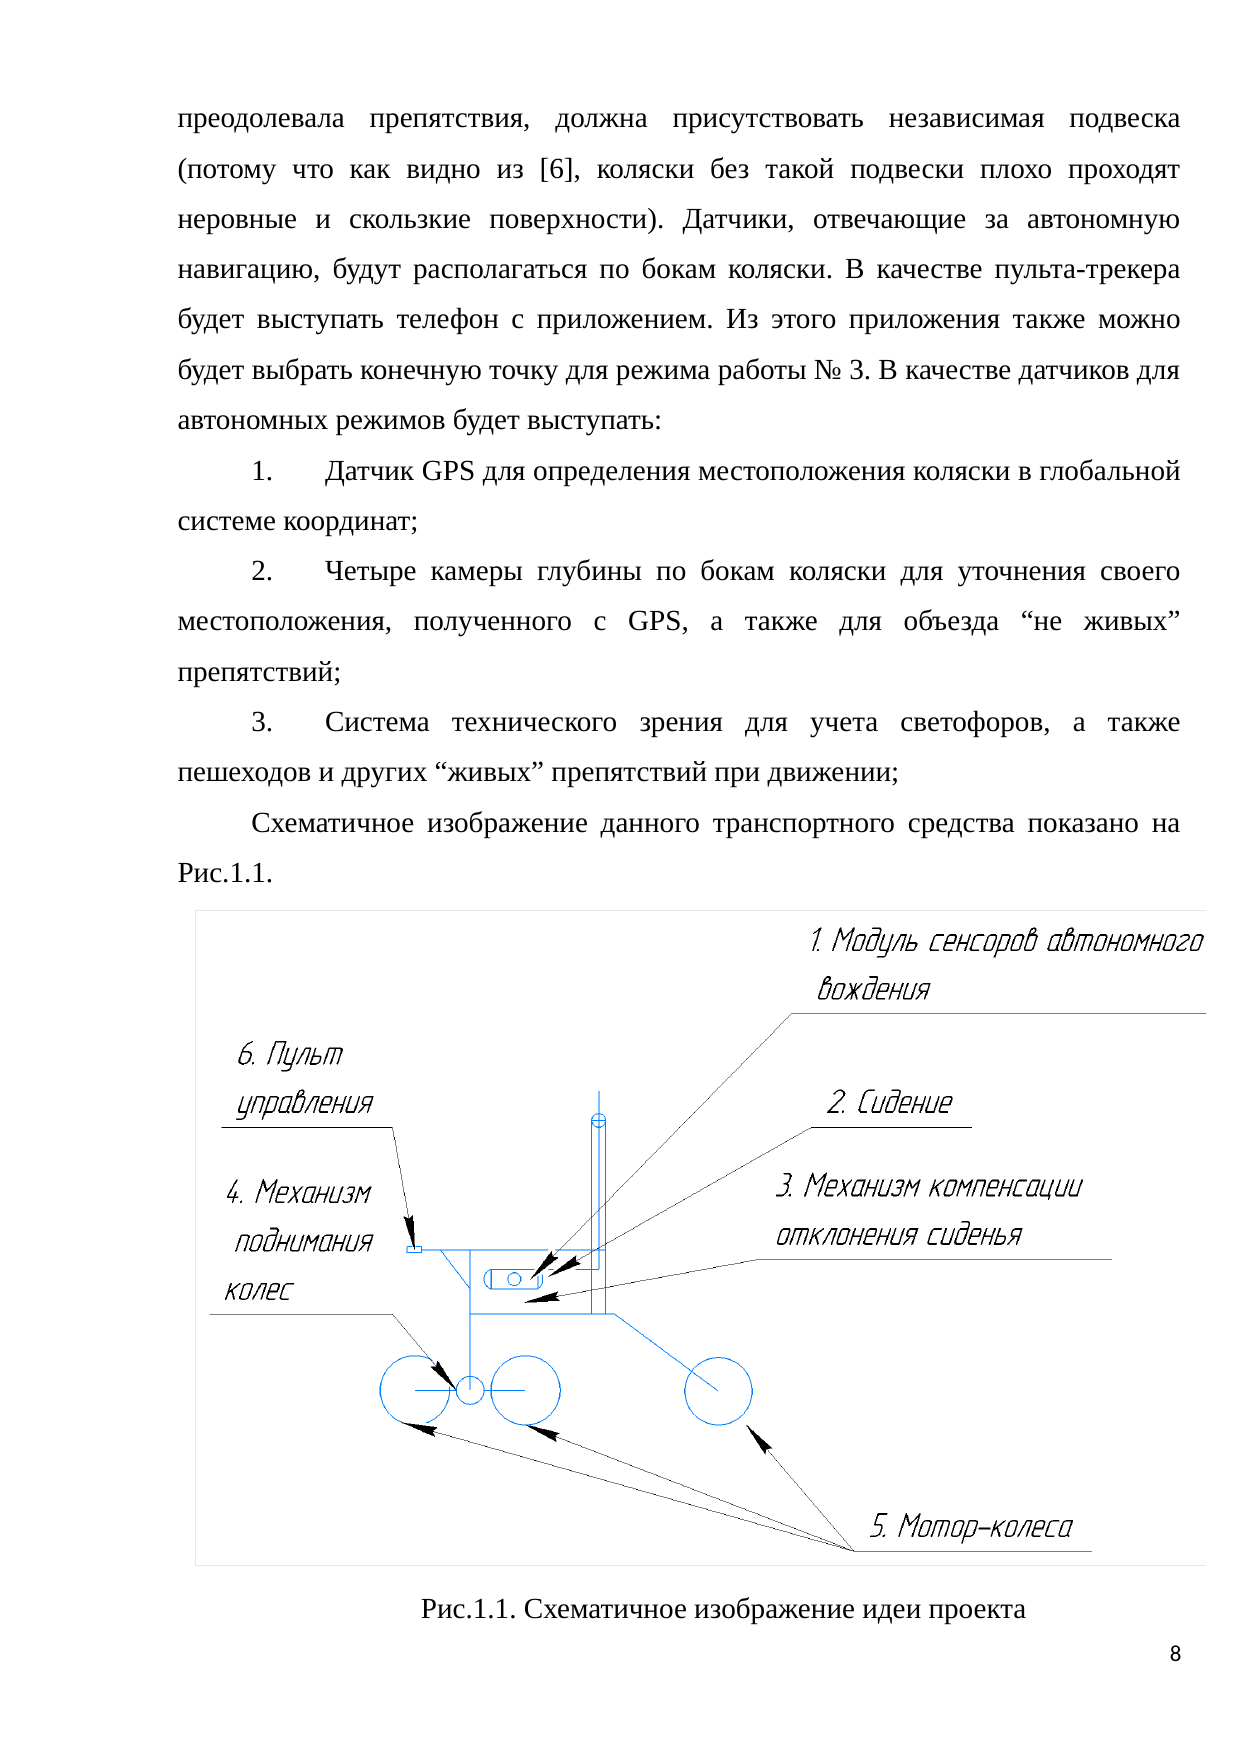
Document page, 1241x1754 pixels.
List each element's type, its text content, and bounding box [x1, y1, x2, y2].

list Четыре камеры глубины по бокам коляски для уточнения своего местоположения, полученного с GPS, а также для объезда “не живых” препятствий; [177, 553, 1181, 687]
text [177, 100, 1181, 436]
text Схематичное изображение данного транспортного средства показано на Рис.1.1. [177, 805, 1181, 889]
text Рис.1.1. Схематичное изображение идеи проекта [177, 1591, 1181, 1624]
picture [177, 905, 1207, 1577]
list Датчик GPS для определения местоположения коляски в глобальной системе координат; [177, 453, 1181, 536]
list Система технического зрения для учета светофоров, а также пешеходов и других “живых” препятствий при движении; [177, 704, 1181, 788]
